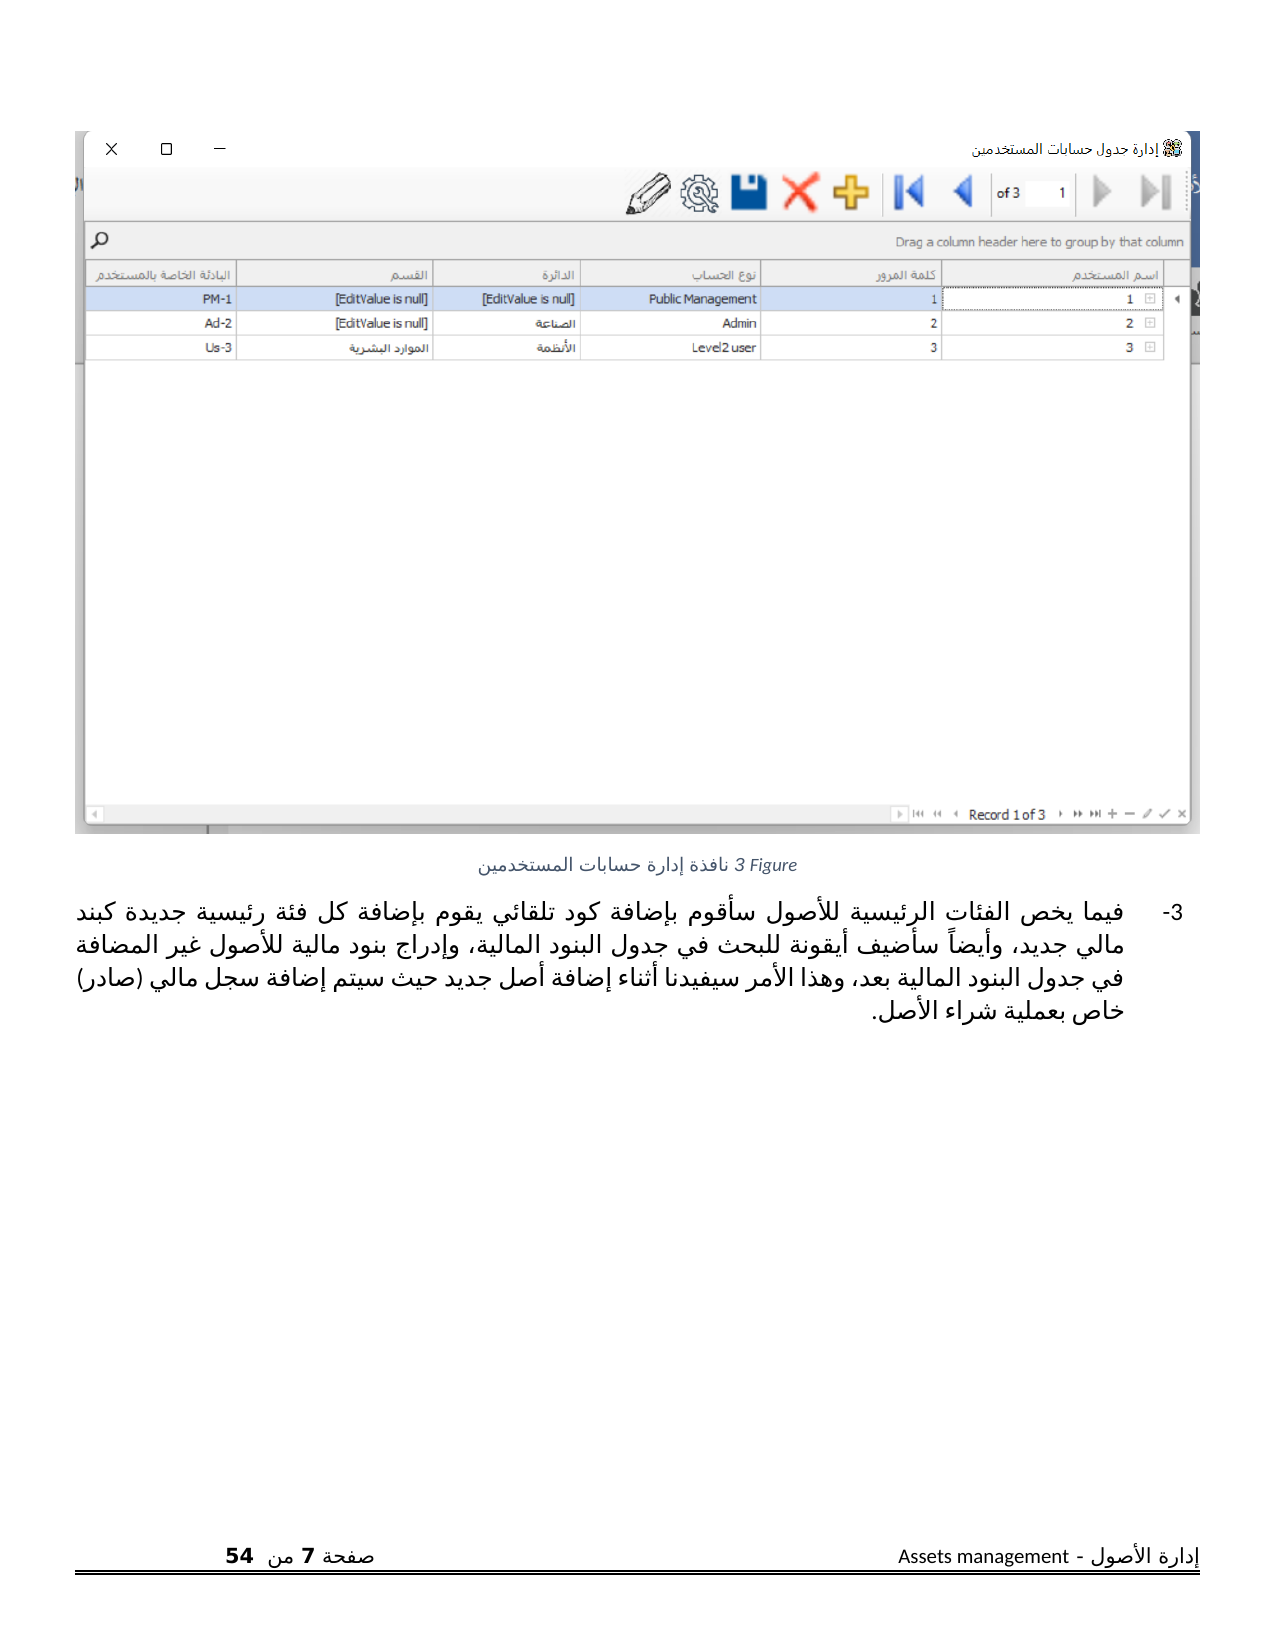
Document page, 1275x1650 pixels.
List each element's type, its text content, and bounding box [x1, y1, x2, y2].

picture [75, 131, 1200, 834]
text Figure 3 نافذة إدارة حسابات المستخدمين [75, 853, 1200, 876]
list فيما يخص الفئات الرئيسية للأصول سأقوم بإضافة كود تلقائي يقوم بإضافة كل فئة رئيسية جديدة كبند مالي جديد، وأيضاً سأضيف أيقونة للبحث في جدول البنود المالية، وإدراج بنود مالية للأصول غير المضافة في جدول البنود المالية بعد، وهذا الأمر سيفيدنا أثناء إضافة أصل جديد حيث سيتم إضافة سجل مالي (صادر) خاص بعملية شراء الأصل. [75, 896, 1162, 1026]
